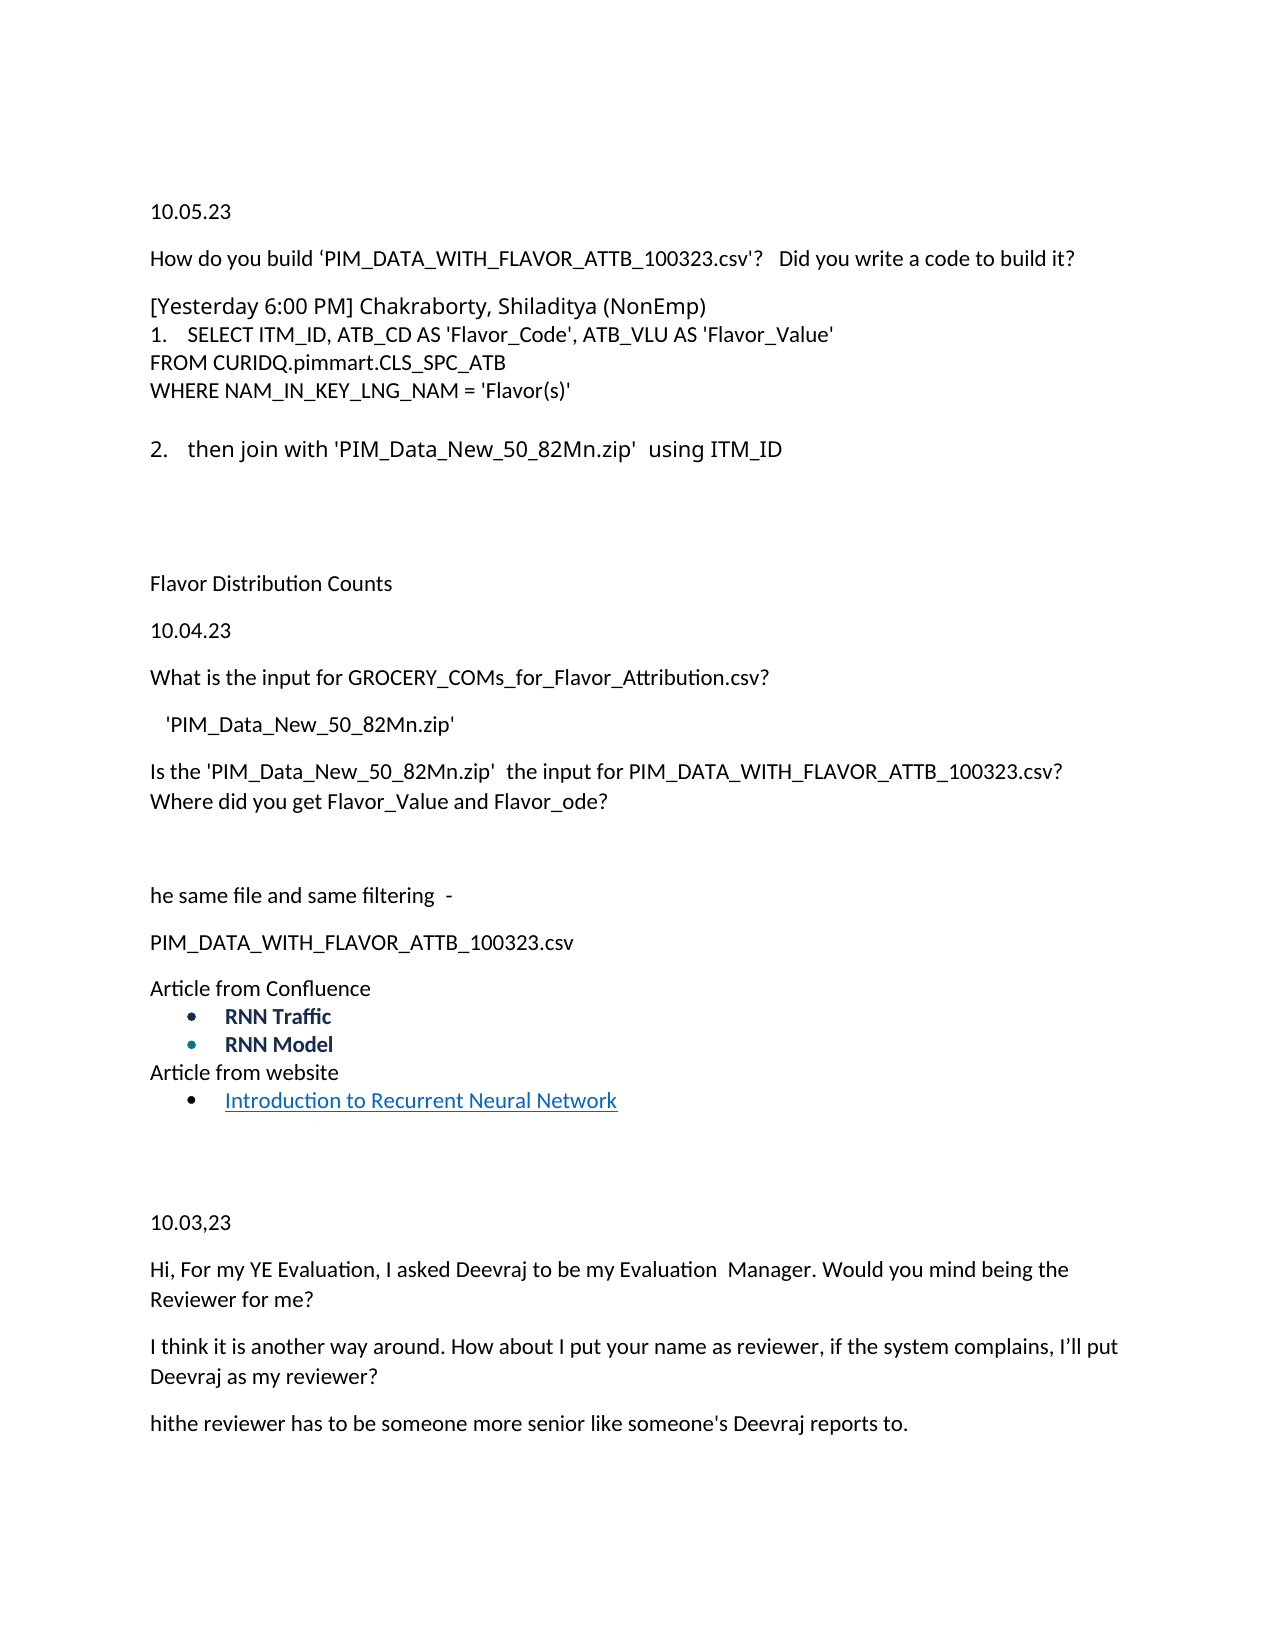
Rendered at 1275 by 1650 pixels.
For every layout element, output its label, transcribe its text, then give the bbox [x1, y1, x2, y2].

text PIM_DATA_WITH_FLAVOR_ATTB_100323.csv [150, 928, 1125, 956]
text 'PIM_Data_New_50_82Mn.zip' [150, 710, 1125, 738]
list RNN Model [187, 1031, 1125, 1058]
text 10.04.23 [150, 616, 1125, 644]
text I think it is another way around. How about I put your name as reviewer, if the system complains, I’ll put Deevraj as my reviewer? [150, 1332, 1125, 1391]
text [Yesterday 6:00 PM] Chakraborty, Shiladitya (NonEmp) [150, 291, 1125, 320]
text Flavor Distribution Counts [150, 569, 1125, 597]
text How do you build ‘PIM_DATA_WITH_FLAVOR_ATTB_100323.csv'? Did you write a code to build it? [150, 244, 1125, 272]
text hithe reviewer has to be someone more senior like someone's Deevraj reports to. [150, 1409, 1125, 1437]
text WHERE NAM_IN_KEY_LNG_NAM = 'Flavor(s)' [150, 376, 1125, 404]
text Hi, For my YE Evaluation, I asked Deevraj to be my Evaluation Manager. Would you mind being the Reviewer for me? [150, 1255, 1125, 1313]
list RNN Traffic [187, 1002, 1125, 1031]
list Introduction to Recurrent Neural Network [187, 1087, 1125, 1114]
text Is the 'PIM_Data_New_50_82Mn.zip' the input for PIM_DATA_WITH_FLAVOR_ATTB_100323.csv? Where did you get Flavor_Value and Flavor_ode? [150, 757, 1125, 815]
text FROM CURIDQ.pimmart.CLS_SPC_ATB [150, 348, 1125, 376]
list SELECT ITM_ID, ATB_CD AS 'Flavor_Code', ATB_VLU AS 'Flavor_Value' [150, 320, 1125, 348]
text Article from website [150, 1058, 1125, 1087]
text What is the input for GROCERY_COMs_for_Flavor_Attribution.csv? [150, 663, 1125, 691]
text 10.05.23 [150, 197, 1125, 225]
text 10.03,23 [150, 1208, 1125, 1236]
list then join with 'PIM_Data_New_50_82Mn.zip' using ITM_ID [150, 434, 1125, 463]
text Article from Confluence [150, 974, 1125, 1002]
text he same file and same filtering - [150, 881, 1125, 909]
